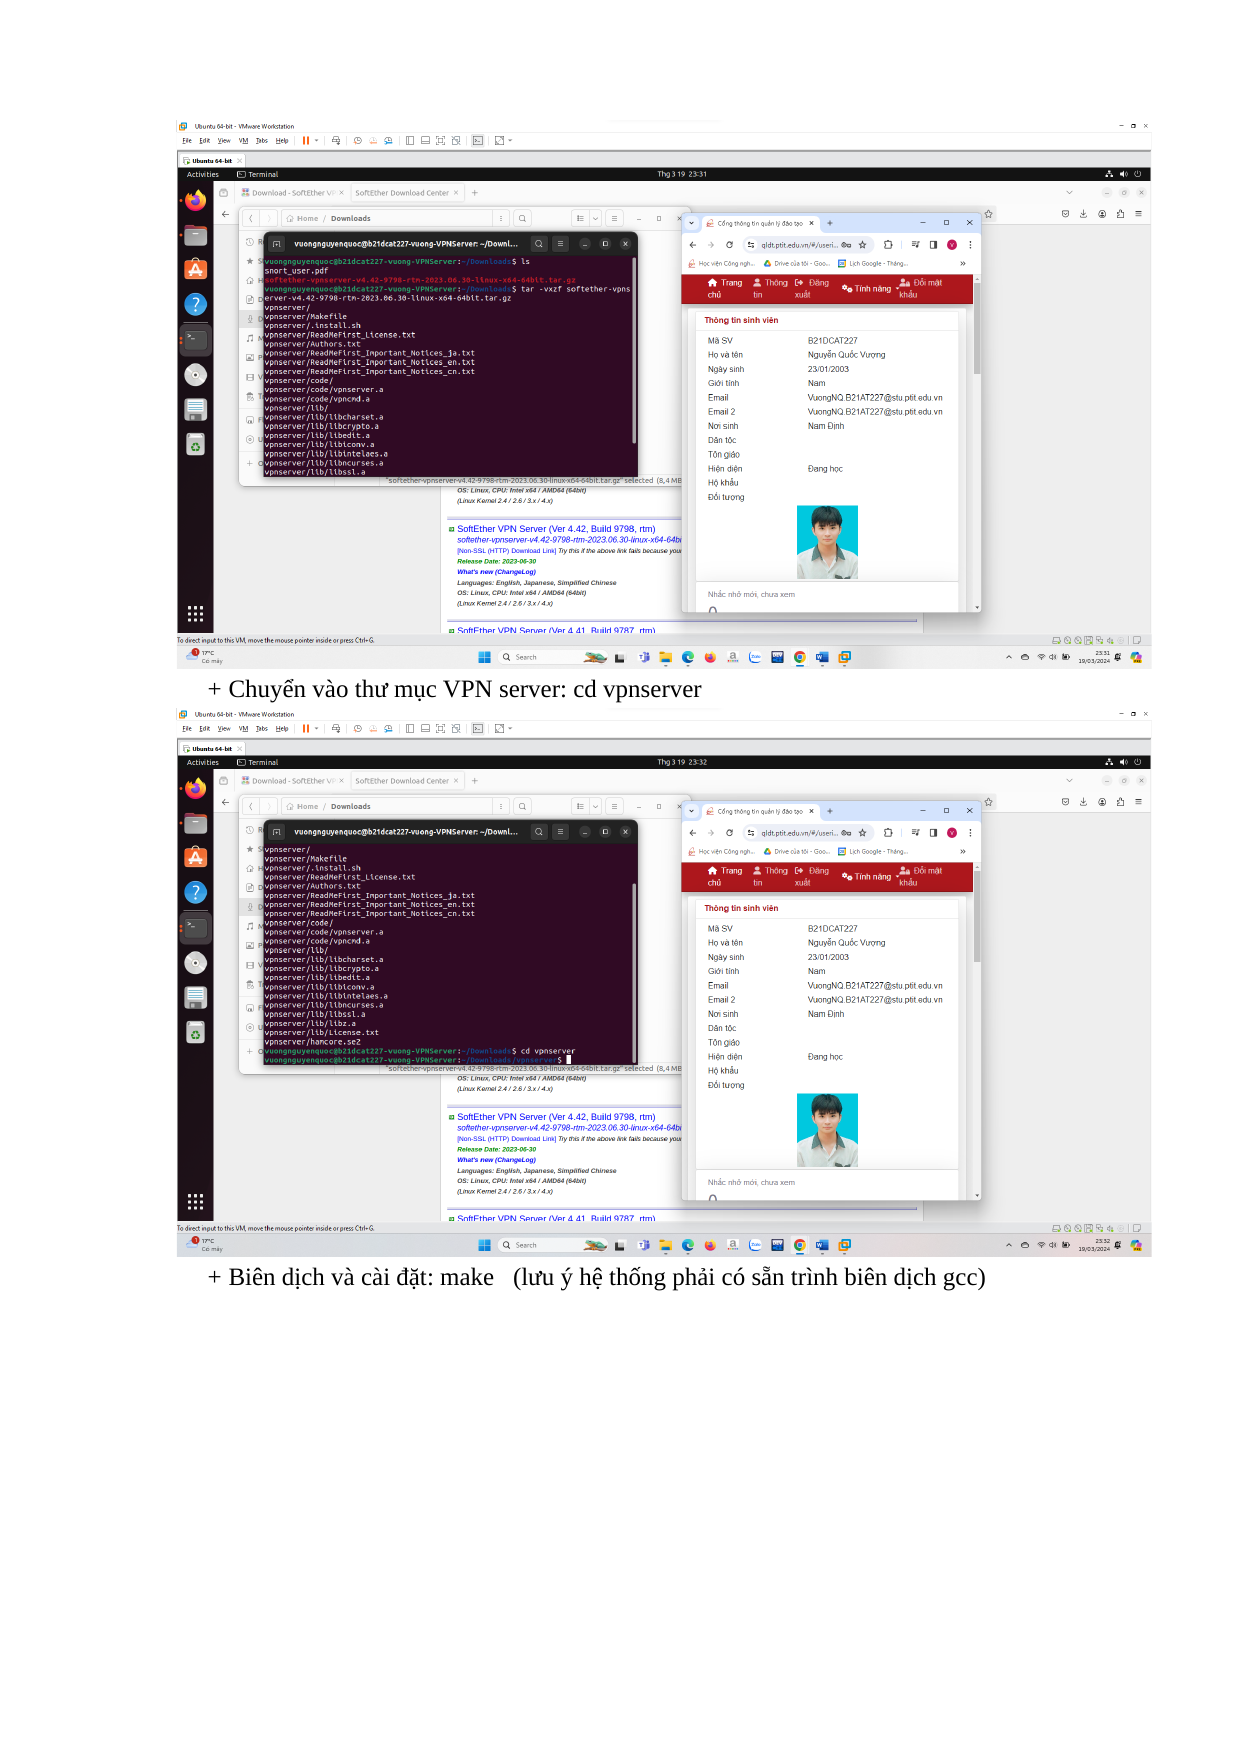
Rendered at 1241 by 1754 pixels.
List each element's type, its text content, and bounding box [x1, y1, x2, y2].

picture [176, 120, 1152, 669]
text + Biên dịch và cài đặt: make (lưu ý hệ thống phải có sẵn trình biên dịch gcc) [207, 1262, 1122, 1291]
text + Chuyển vào thư mục VPN server: cd vpnserver [207, 674, 1122, 703]
picture [176, 708, 1152, 1257]
